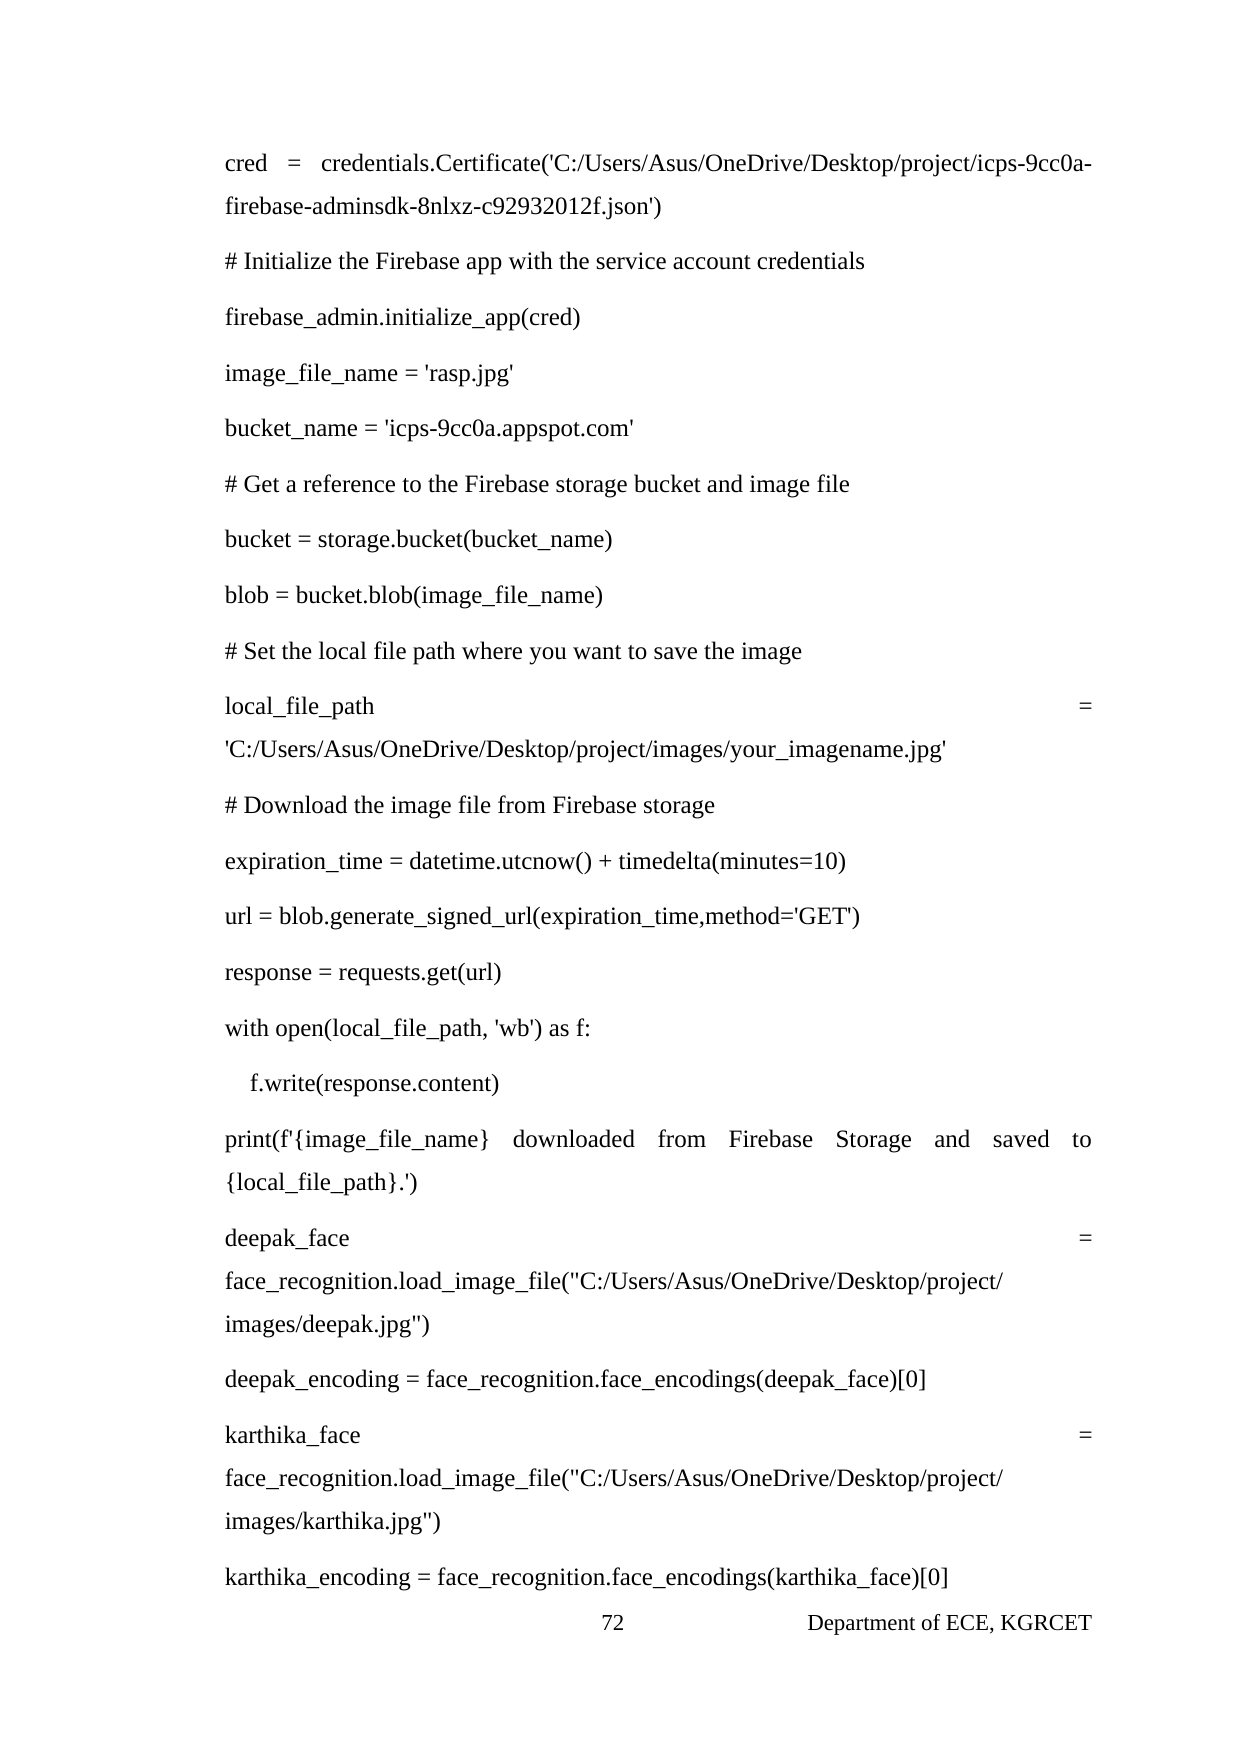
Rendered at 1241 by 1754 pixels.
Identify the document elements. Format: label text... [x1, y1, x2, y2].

text cred = credentials.Certificate('C:/Users/Asus/OneDrive/Desktop/project/icps-9cc0a-firebase-adminsdk-8nlxz-c92932012f.json') [224, 148, 1092, 219]
text blob = bucket.blob(image_file_name) [224, 580, 1092, 609]
text # Initialize the Firebase app with the service account credentials [224, 246, 1092, 275]
text with open(local_file_path, 'wb') as f: [224, 1013, 1092, 1041]
text local_file_path = 'C:/Users/Asus/OneDrive/Desktop/project/images/your_imagename.jpg' [224, 691, 1092, 763]
text url = blob.generate_signed_url(expiration_time,method='GET') [224, 901, 1092, 930]
text bucket_name = 'icps-9cc0a.appspot.com' [224, 413, 1092, 442]
text firebase_admin.initialize_app(cred) [224, 302, 1092, 331]
text bucket = storage.bucket(bucket_name) [224, 524, 1092, 553]
text # Download the image file from Firebase storage [224, 790, 1092, 819]
text deepak_encoding = face_recognition.face_encodings(deepak_face)[0] [224, 1364, 1092, 1393]
text karthika_encoding = face_recognition.face_encodings(karthika_face)[0] [224, 1562, 1092, 1591]
text f.write(response.content) [224, 1068, 1092, 1097]
text print(f'{image_file_name} downloaded from Firebase Storage and saved to {local_file_path}.') [224, 1124, 1092, 1196]
text deepak_face = face_recognition.load_image_file("C:/Users/Asus/OneDrive/Desktop/project/images/deepak.jpg") [224, 1223, 1092, 1338]
text image_file_name = 'rasp.jpg' [224, 358, 1092, 386]
text # Get a reference to the Firebase storage bucket and image file [224, 469, 1092, 498]
text response = requests.get(url) [224, 957, 1092, 986]
text expiration_time = datetime.utcnow() + timedelta(minutes=10) [224, 846, 1092, 874]
text # Set the local file path where you want to save the image [224, 636, 1092, 664]
text karthika_face = face_recognition.load_image_file("C:/Users/Asus/OneDrive/Desktop/project/images/karthika.jpg") [224, 1420, 1092, 1535]
